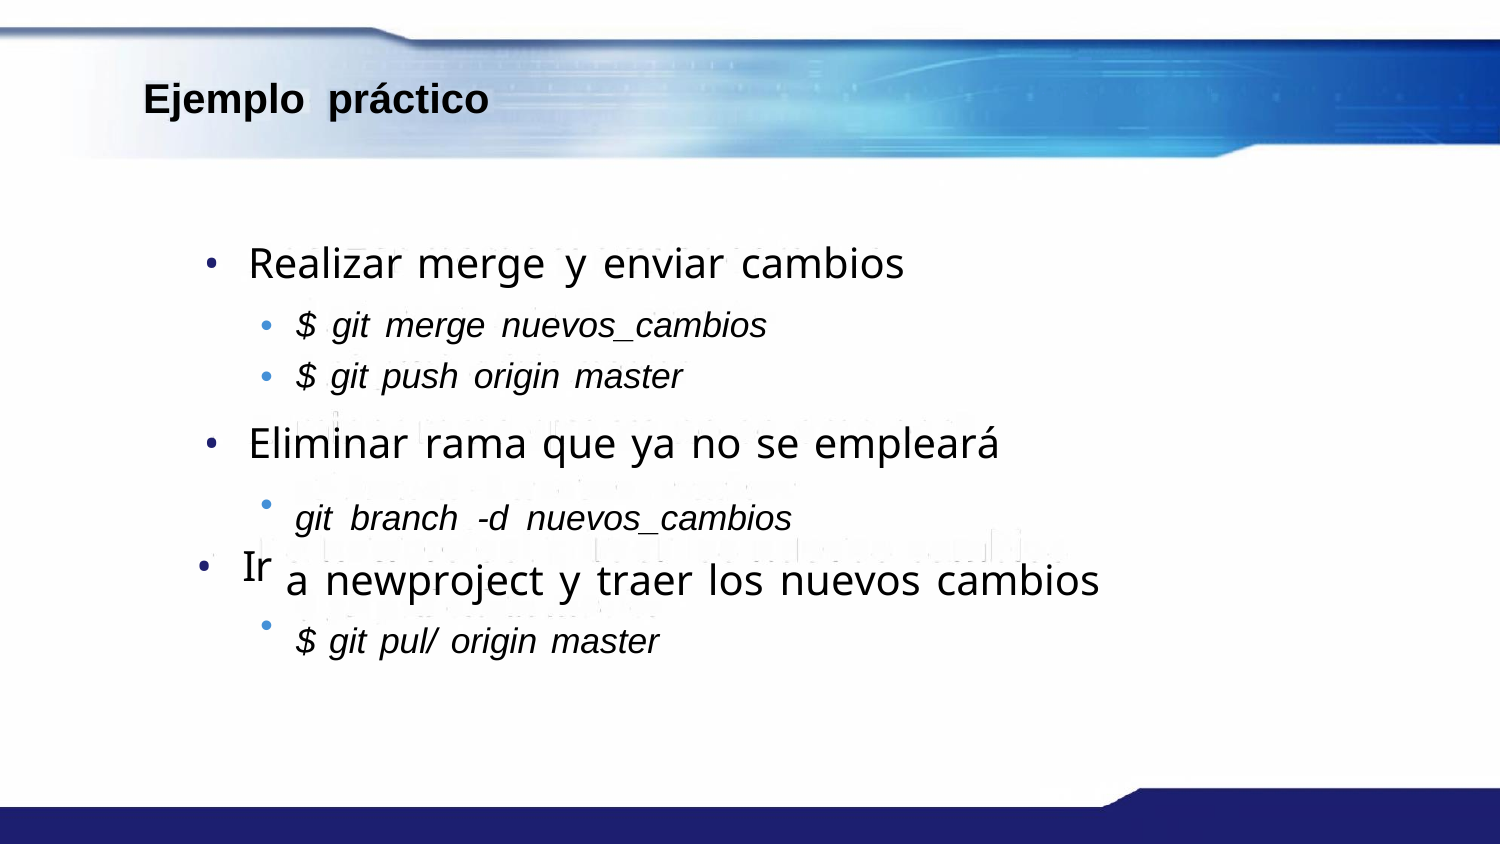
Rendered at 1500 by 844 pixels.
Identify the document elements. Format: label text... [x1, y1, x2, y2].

subtitle Ejemplo práctico [143, 74, 494, 122]
text - [1076, 22, 1460, 82]
picture [0, 0, 1500, 844]
list $ git merge nuevos_cambios [260, 304, 1460, 344]
text git branch -d nuevos_cambios [295, 497, 1460, 538]
text • [260, 604, 273, 645]
list Realizar merge y enviar cambios [204, 233, 1460, 290]
text • [260, 484, 273, 524]
list $ git push origin master [260, 355, 1460, 396]
list Eliminar rama que ya no se empleará [204, 413, 1460, 470]
list Ir [39, 537, 273, 594]
text a newproject y traer los nuevos cambios [285, 550, 1460, 607]
text $ git pul/ origin master [296, 620, 1460, 661]
